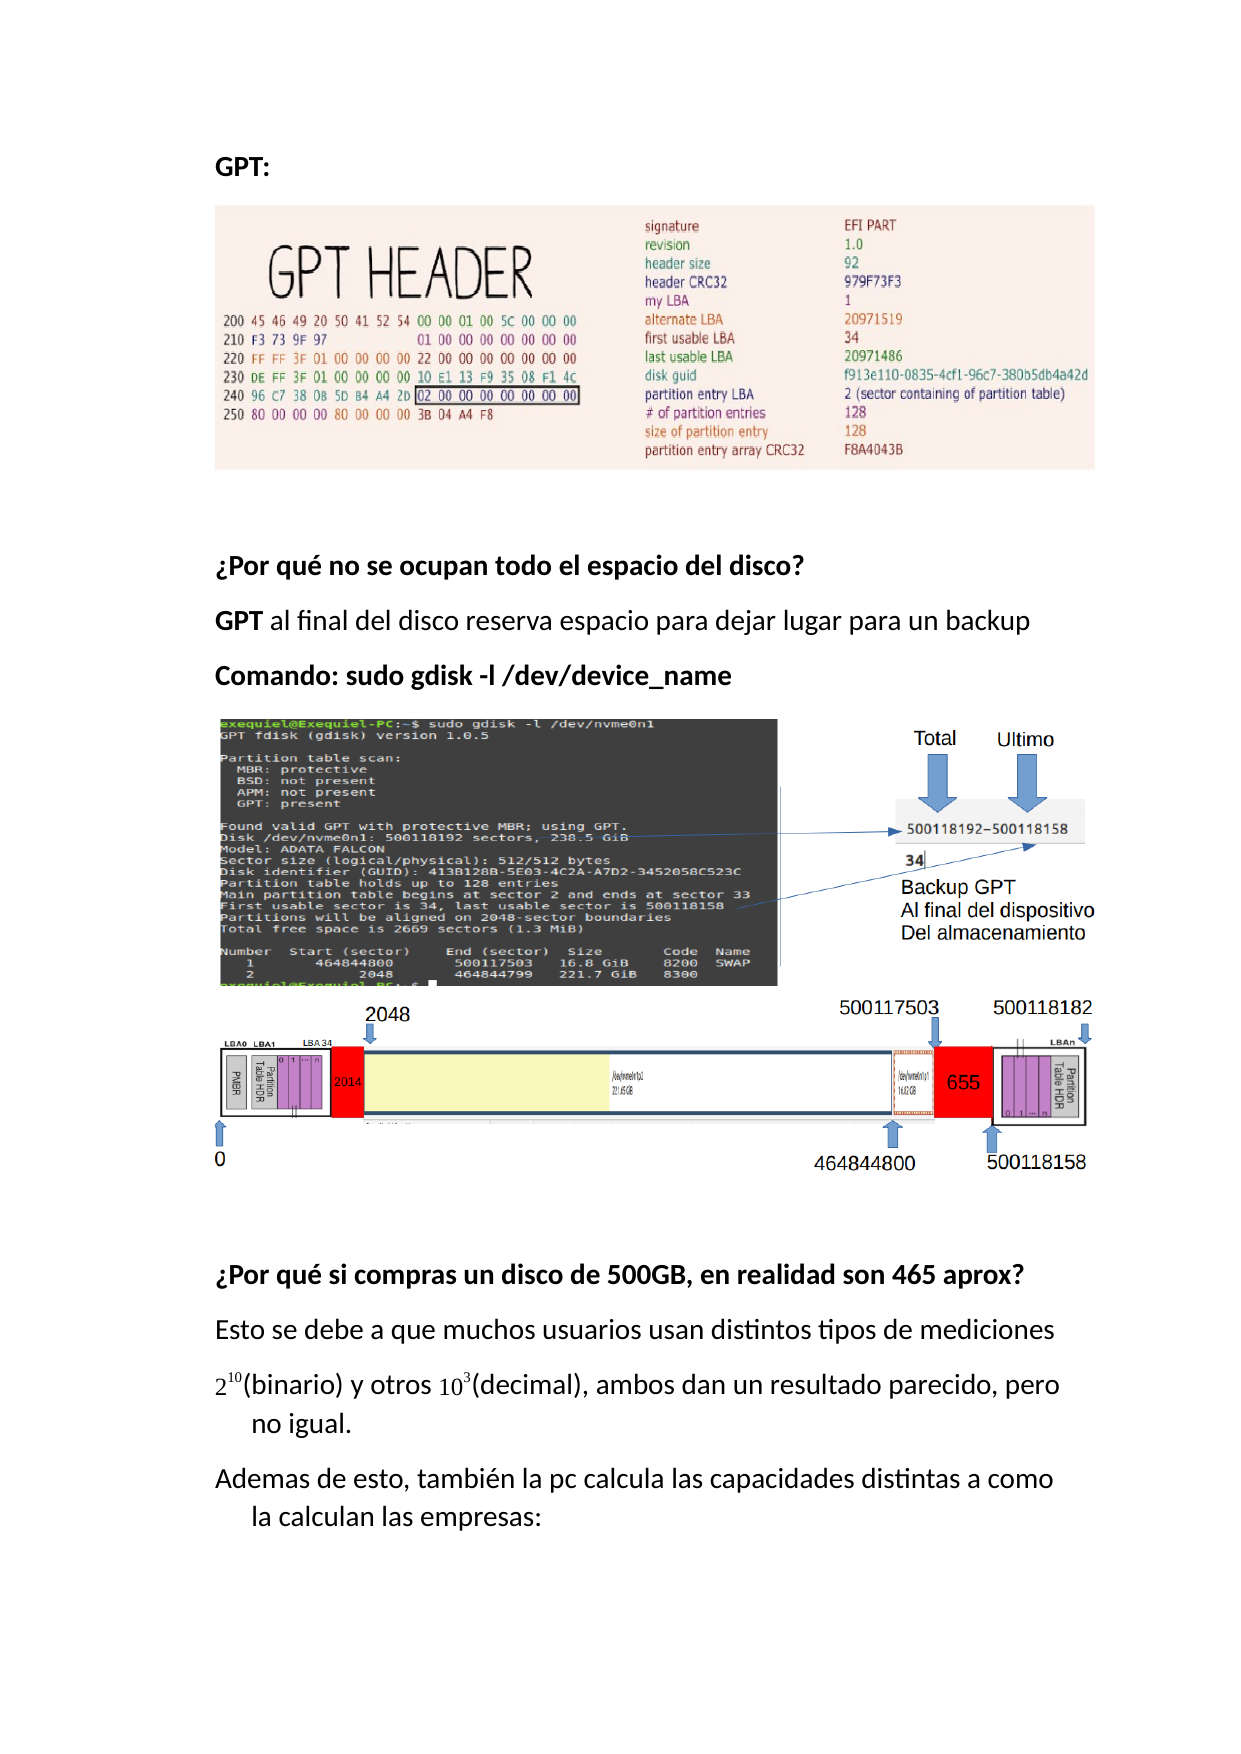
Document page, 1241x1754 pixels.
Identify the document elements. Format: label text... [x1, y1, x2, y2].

text Esto se debe a que muchos usuarios usan distintos tipos de mediciones [215, 1311, 1063, 1347]
picture [214, 712, 1101, 1183]
text GPT al final del disco reserva espacio para dejar lugar para un backup [215, 602, 1063, 638]
text Comando: sudo gdisk -l /dev/device_name [215, 657, 1063, 693]
text ¿Por qué no se ocupan todo el espacio del disco? [215, 547, 1063, 583]
text (binario) y otros (decimal), ambos dan un resultado parecido, pero no igual. [215, 1366, 1063, 1440]
text ¿Por qué si compras un disco de 500GB, en realidad son 465 aprox? [215, 1256, 1063, 1292]
text GPT: [215, 148, 1063, 183]
text Ademas de esto, también la pc calcula las capacidades distintas a como la calculan las empresas: [215, 1460, 1063, 1534]
picture [214, 202, 1101, 473]
